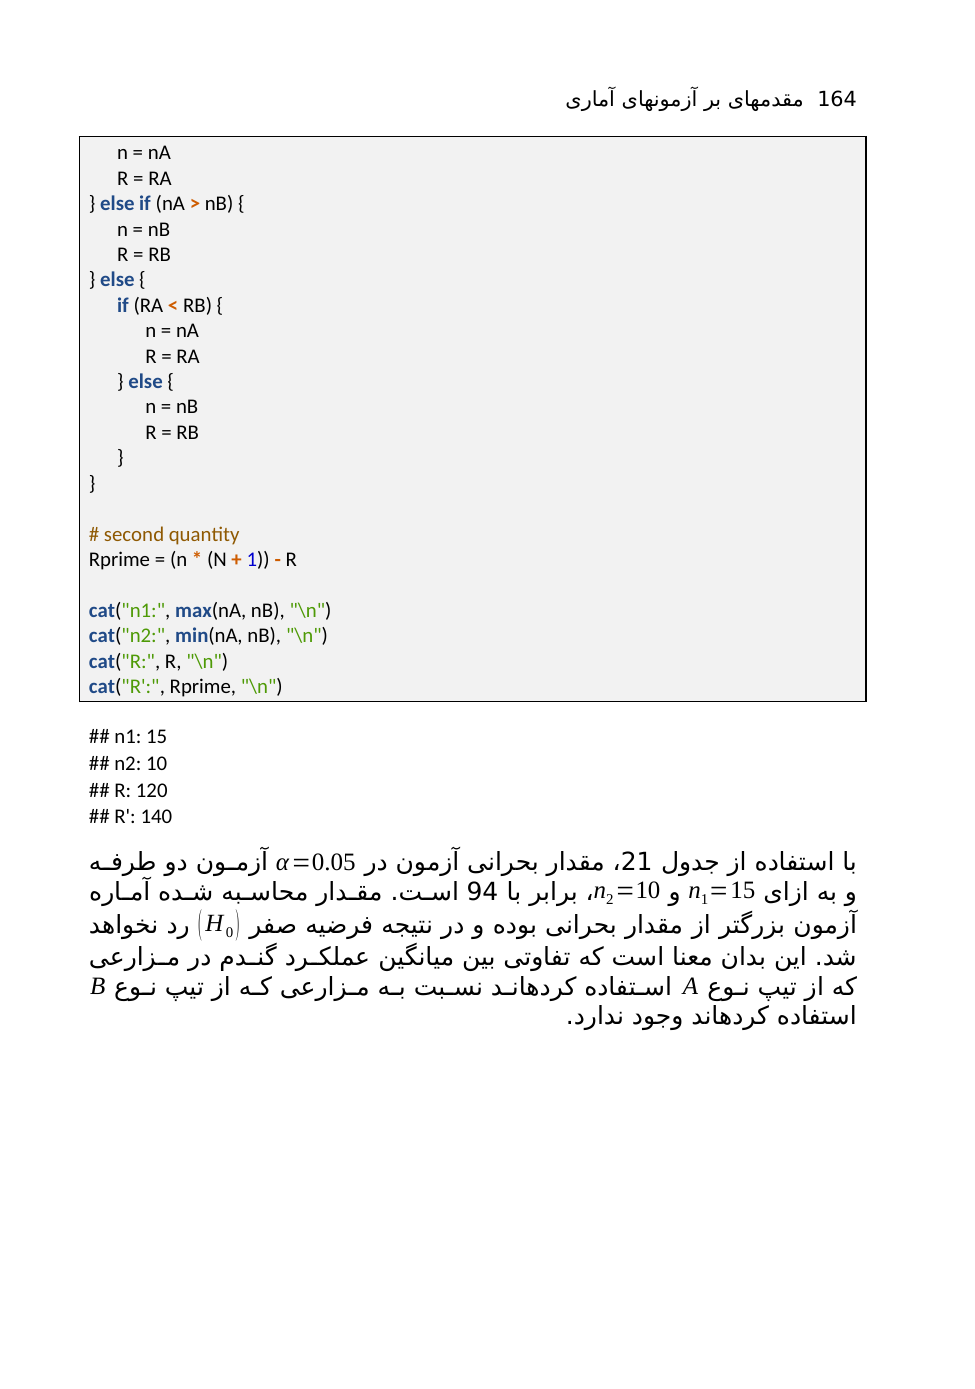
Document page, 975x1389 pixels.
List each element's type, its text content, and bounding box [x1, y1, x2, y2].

text با استفاده از جدول 21، مقدار بحرانی آزمون در آزمون دو طرفه و به ازای و ، برابر با 94 است. مقدار محاسبه شده آماره آزمون بزرگتر از مقدار بحرانی بوده و در نتیجه فرضیه صفر رد نخواهد شد. این بدان معنا است که تفاوتی بین میانگین عملکرد گندم در مزارعی که از تیپ نوع استفاده کرده‏اند نسبت به مزارعی که از تیپ نوع استفاده کرده‏اند وجود ندارد. [89, 847, 857, 1030]
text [80, 137, 865, 701]
text ## n1: 15 ## n2: 10 ## R: 120 ## R': 140 [89, 723, 857, 829]
